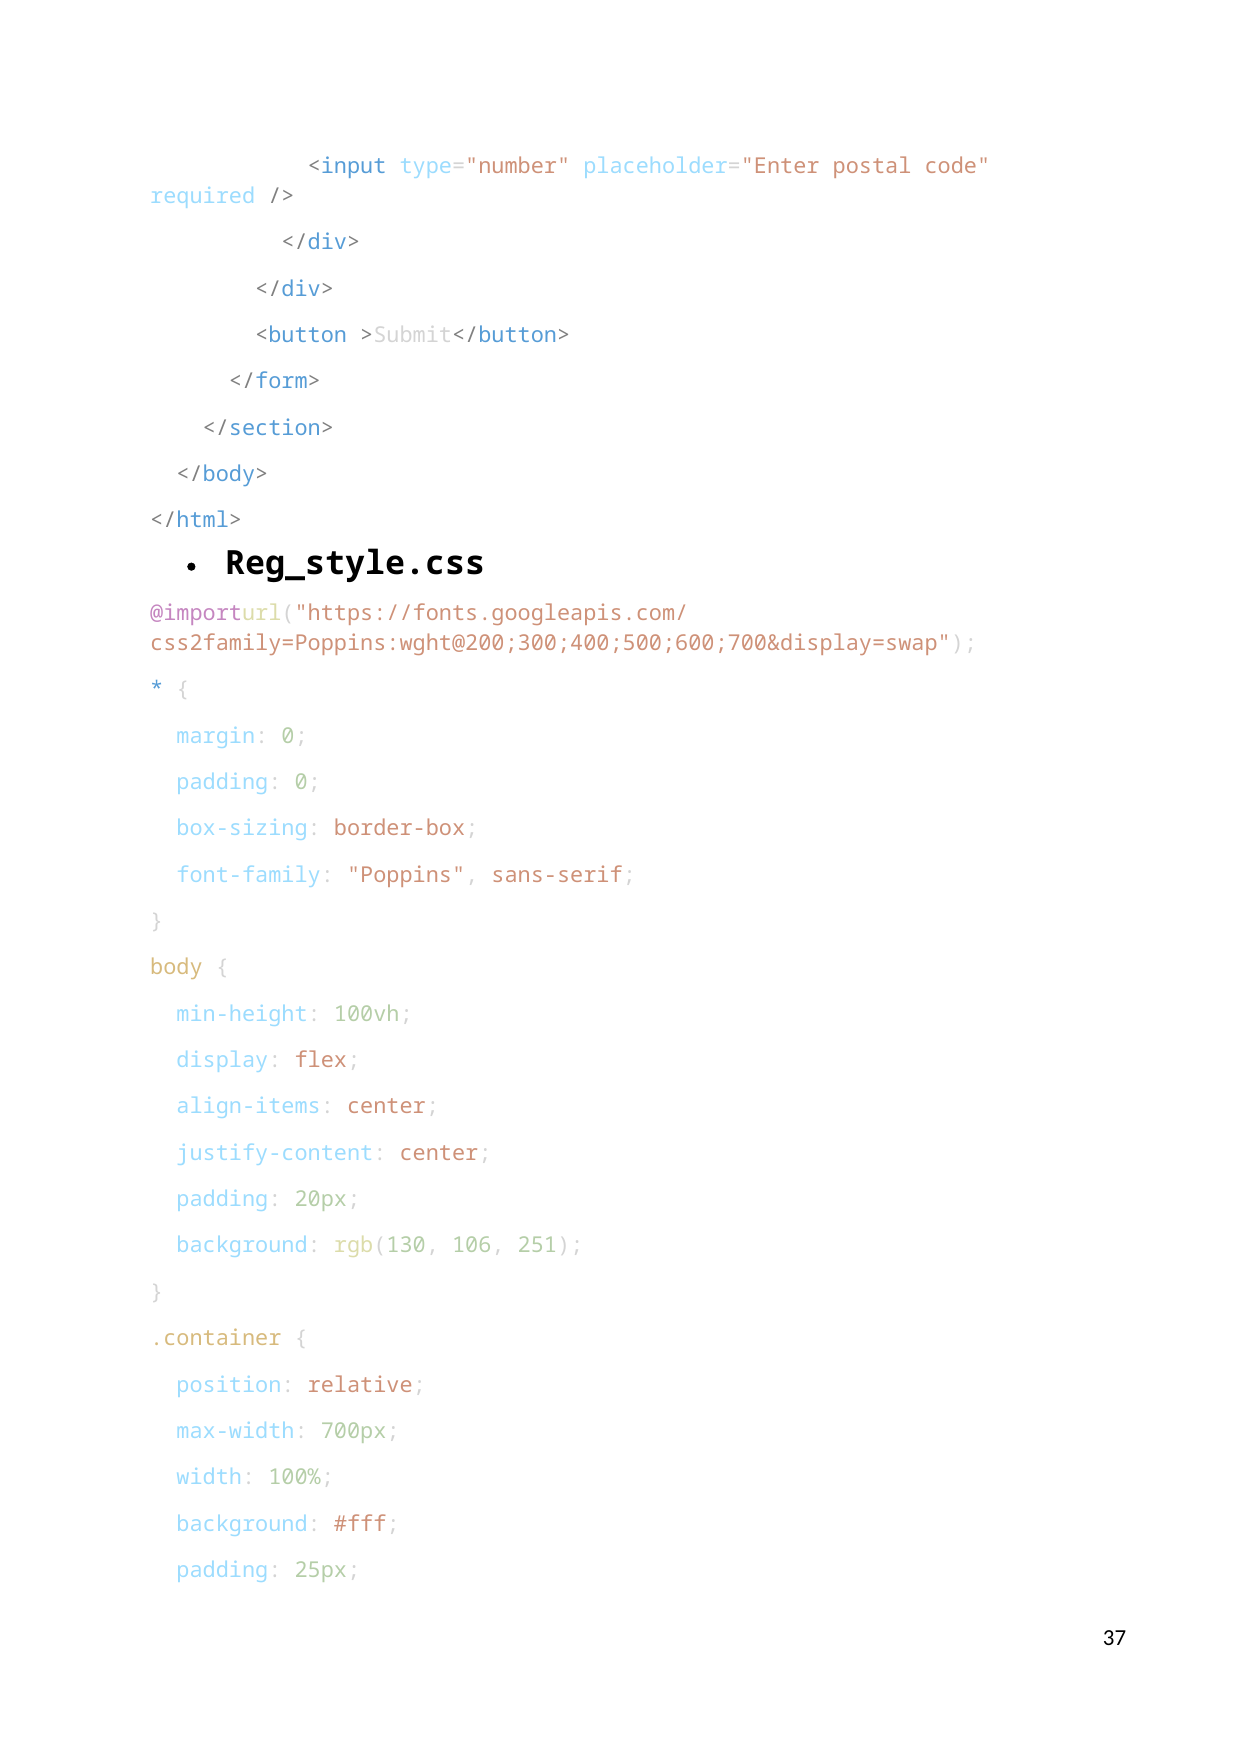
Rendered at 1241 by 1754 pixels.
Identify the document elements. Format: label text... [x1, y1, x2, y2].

list Reg_style.css [187, 551, 1090, 580]
text position: relative; [150, 1368, 1090, 1398]
text max-width: 700px; [150, 1414, 1090, 1444]
text background: rgb(130, 106, 251); [150, 1229, 1090, 1259]
text display: flex; [150, 1044, 1090, 1073]
text background: #fff; [150, 1507, 1090, 1537]
text </form> [150, 365, 1090, 395]
text </html> [150, 504, 1090, 534]
text </div> [150, 226, 1090, 256]
text padding: 20px; [150, 1183, 1090, 1212]
text } [150, 905, 1090, 934]
text width: 100%; [150, 1461, 1090, 1491]
text .container { [150, 1322, 1090, 1352]
text margin: 0; [150, 719, 1090, 749]
text box-sizing: border-box; [150, 812, 1090, 842]
text body { [150, 951, 1090, 981]
text </section> [150, 411, 1090, 441]
text justify-content: center; [150, 1136, 1090, 1166]
text * { [150, 673, 1090, 703]
text } [150, 1276, 1090, 1305]
text <button >Submit</button> [150, 319, 1090, 348]
text font-family: "Poppins", sans-serif; [150, 858, 1090, 888]
text padding: 0; [150, 766, 1090, 795]
text min-height: 100vh; [150, 997, 1090, 1027]
text padding: 25px; [150, 1554, 1090, 1583]
text align-items: center; [150, 1090, 1090, 1120]
text </div> [150, 272, 1090, 302]
text </body> [150, 458, 1090, 487]
text <input type="number" placeholder="Enter postal code" required /> [150, 150, 1090, 209]
text @importurl("https://fonts.googleapis.com/css2family=Poppins:wght@200;300;400;500;600;700&display=swap"); [150, 597, 1090, 656]
